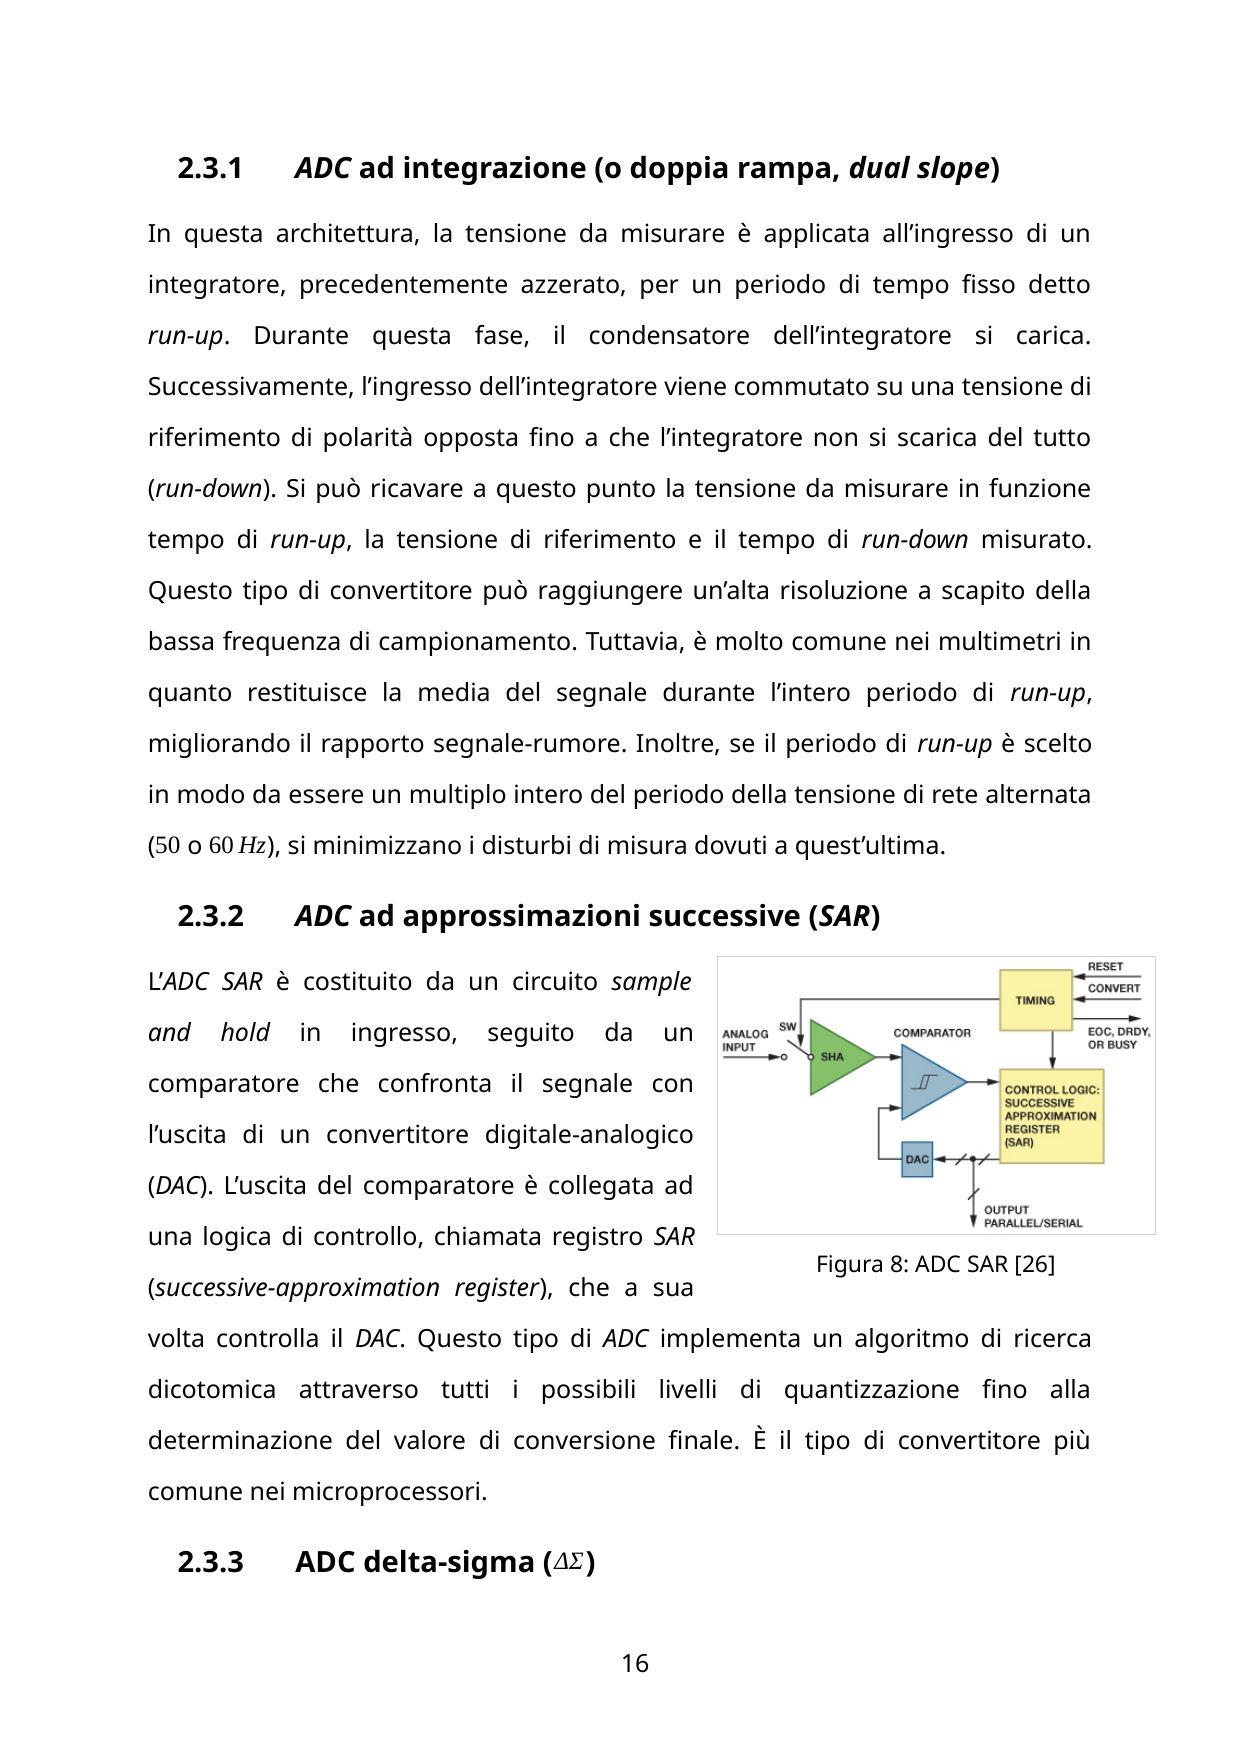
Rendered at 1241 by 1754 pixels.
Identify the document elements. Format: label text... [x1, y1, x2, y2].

text In questa architettura, la tensione da misurare è applicata all’ingresso di un integratore, precedentemente azzerato, per un periodo di tempo fisso detto run-up. Durante questa fase, il condensatore dell’integratore si carica. Successivamente, l’ingresso dell’integratore viene commutato su una tensione di riferimento di polarità opposta fino a che l’integratore non si scarica del tutto (run-down). Si può ricavare a questo punto la tensione da misurare in funzione tempo di run-up, la tensione di riferimento e il tempo di run-down misurato. Questo tipo di convertitore può raggiungere un’alta risoluzione a scapito della bassa frequenza di campionamento. Tuttavia, è molto comune nei multimetri in quanto restituisce la media del segnale durante l’intero periodo di run-up, migliorando il rapporto segnale-rumore. Inoltre, se il periodo di run-up è scelto in modo da essere un multiplo intero del periodo della tensione di rete alternata ( o ), si minimizzano i disturbi di misura dovuti a quest’ultima. [148, 216, 1092, 862]
subtitle ADC ad approssimazioni successive (SAR) [148, 896, 1092, 935]
picture [718, 957, 1155, 1234]
subtitle ADC ad integrazione (o doppia rampa, dual slope) [148, 148, 1092, 187]
text L’ADC SAR è costituito da un circuito sample and hold in ingresso, seguito da un comparatore che confronta il segnale con l’uscita di un convertitore digitale-analogico (DAC). L’uscita del comparatore è collegata ad una logica di controllo, chiamata registro SAR (successive-approximation register), che a sua volta controlla il DAC. Questo tipo di ADC implementa un algoritmo di ricerca dicotomica attraverso tutti i possibili livelli di quantizzazione fino alla determinazione del valore di conversione finale. È il tipo di convertitore più comune nei microprocessori. [148, 963, 1092, 1508]
subtitle ADC delta-sigma () [148, 1542, 1092, 1581]
